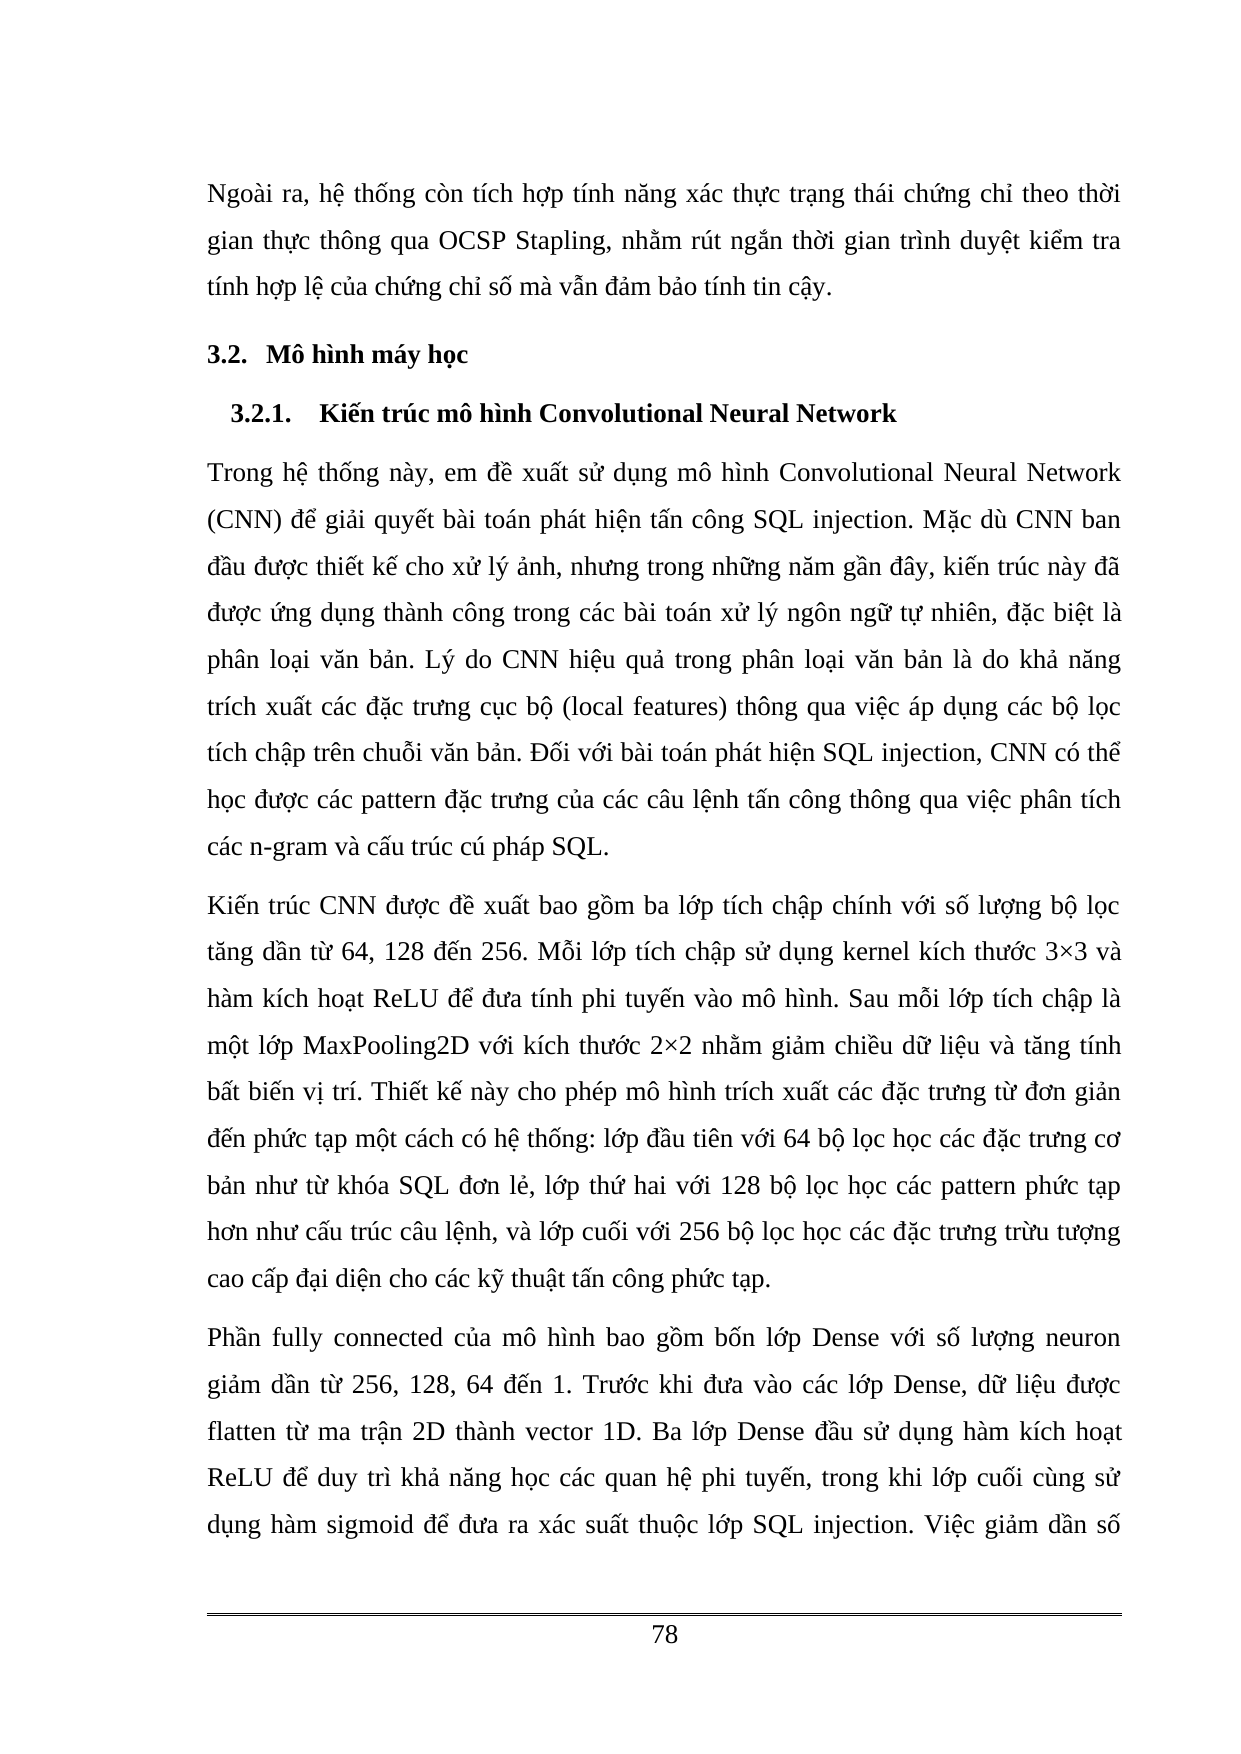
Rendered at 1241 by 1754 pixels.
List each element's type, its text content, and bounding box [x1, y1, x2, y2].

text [207, 1321, 1122, 1539]
subtitle Kiến trúc mô hình Convolutional Neural Network [230, 397, 1122, 428]
subtitle Mô hình máy học [207, 338, 1122, 369]
text Kiến trúc CNN được đề xuất bao gồm ba lớp tích chập chính với số lượng bộ lọc tăng dần từ 64, 128 đến 256. Mỗi lớp tích chập sử dụng kernel kích thước 3×3 và hàm kích hoạt ReLU để đưa tính phi tuyến vào mô hình. Sau mỗi lớp tích chập là một lớp MaxPooling2D với kích thước 2×2 nhằm giảm chiều dữ liệu và tăng tính bất biến vị trí. Thiết kế này cho phép mô hình trích xuất các đặc trưng từ đơn giản đến phức tạp một cách có hệ thống: lớp đầu tiên với 64 bộ lọc học các đặc trưng cơ bản như từ khóa SQL đơn lẻ, lớp thứ hai với 128 bộ lọc học các pattern phức tạp hơn như cấu trúc câu lệnh, và lớp cuối với 256 bộ lọc học các đặc trưng trừu tượng cao cấp đại diện cho các kỹ thuật tấn công phức tạp. [207, 889, 1122, 1293]
text Trong hệ thống này, em đề xuất sử dụng mô hình Convolutional Neural Network (CNN) để giải quyết bài toán phát hiện tấn công SQL injection. Mặc dù CNN ban đầu được thiết kế cho xử lý ảnh, nhưng trong những năm gần đây, kiến trúc này đã được ứng dụng thành công trong các bài toán xử lý ngôn ngữ tự nhiên, đặc biệt là phân loại văn bản. Lý do CNN hiệu quả trong phân loại văn bản là do khả năng trích xuất các đặc trưng cục bộ (local features) thông qua việc áp dụng các bộ lọc tích chập trên chuỗi văn bản. Đối với bài toán phát hiện SQL injection, CNN có thể học được các pattern đặc trưng của các câu lệnh tấn công thông qua việc phân tích các n-gram và cấu trúc cú pháp SQL. [207, 456, 1122, 861]
text Ngoài ra, hệ thống còn tích hợp tính năng xác thực trạng thái chứng chỉ theo thời gian thực thông qua OCSP Stapling, nhằm rút ngắn thời gian trình duyệt kiểm tra tính hợp lệ của chứng chỉ số mà vẫn đảm bảo tính tin cậy. [207, 177, 1122, 302]
